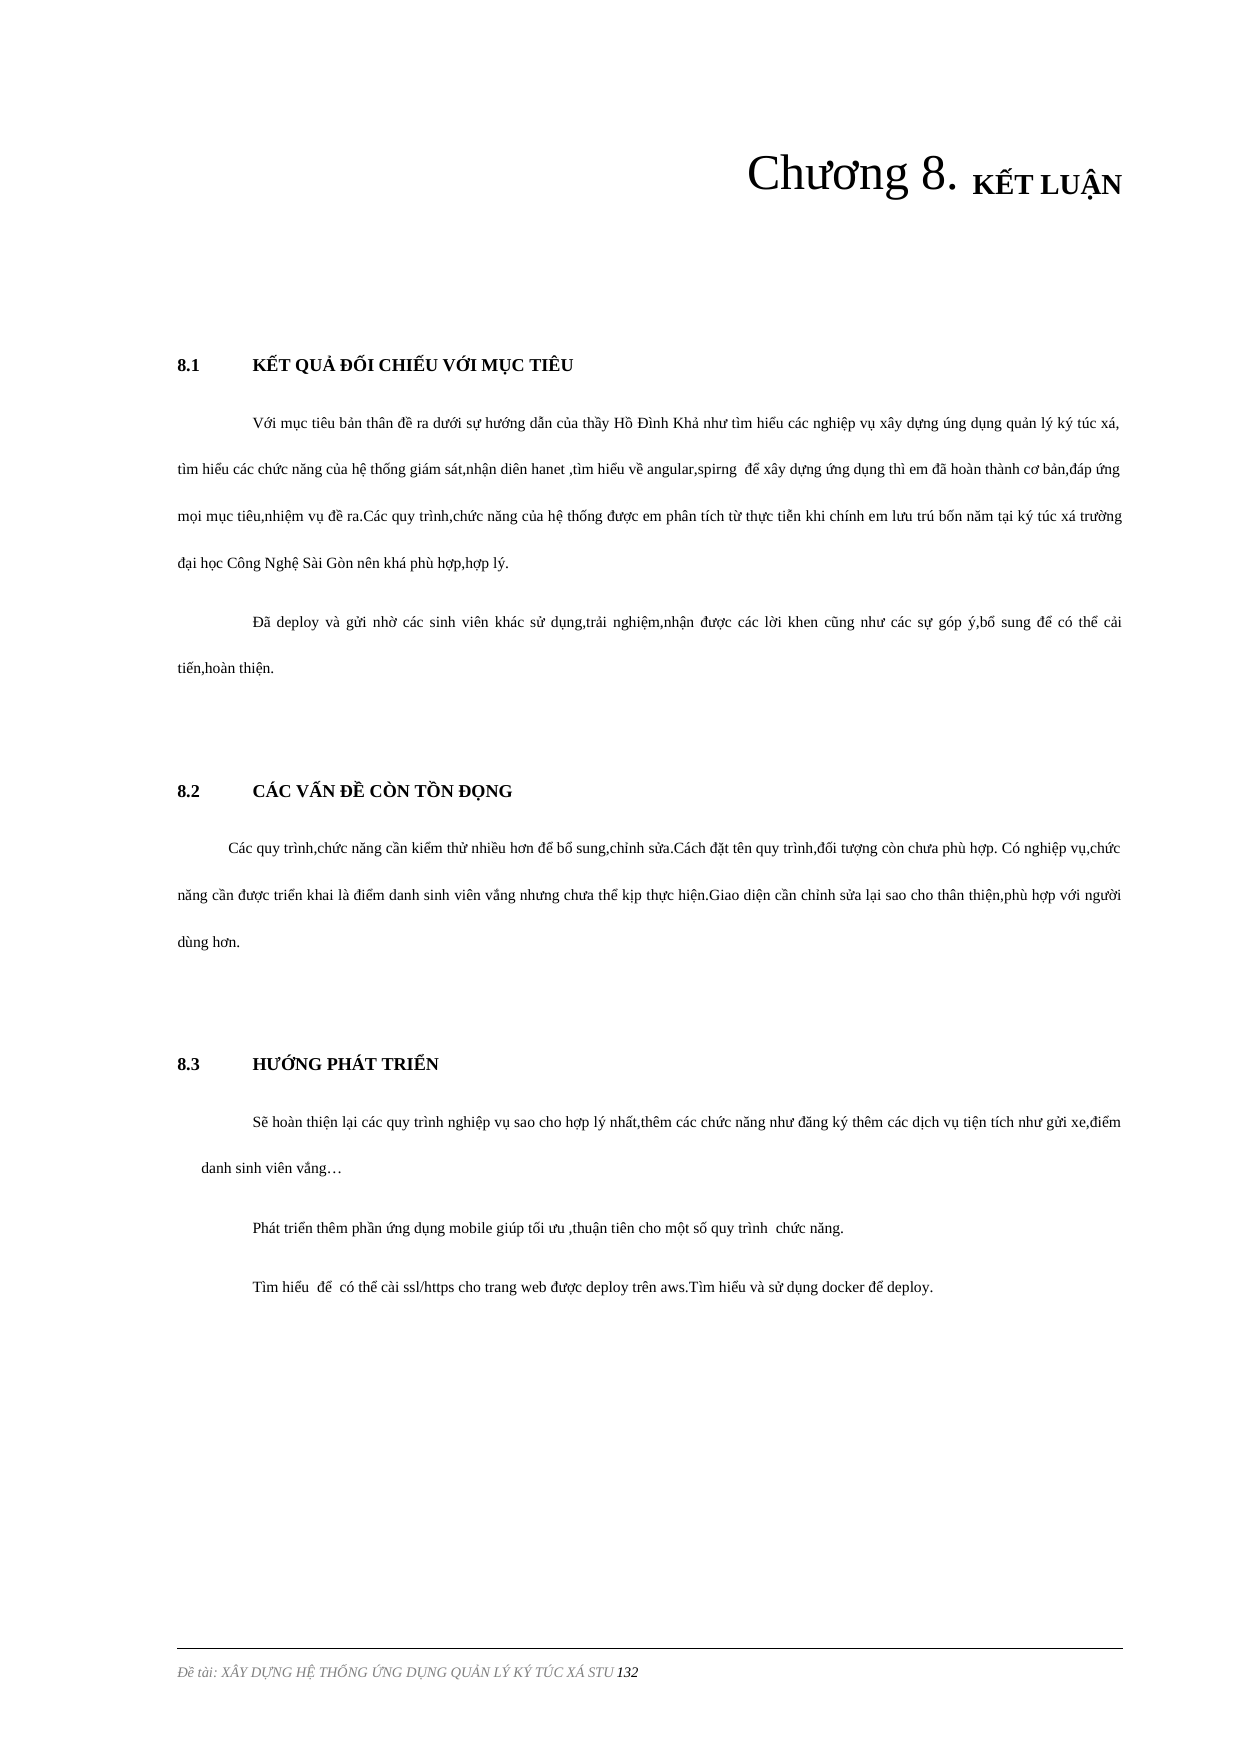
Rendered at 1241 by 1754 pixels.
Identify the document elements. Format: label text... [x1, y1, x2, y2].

subtitle HƯỚNG PHÁT TRIỂN [177, 1028, 1122, 1074]
text Với mục tiêu bản thân đề ra dưới sự hướng dẫn của thầy Hồ Đình Khả như tìm hiểu các nghiệp vụ xây dựng úng dụng quản lý ký túc xá, tìm hiểu các chức năng của hệ thống giám sát,nhận diên hanet ,tìm hiểu về angular,spirng để xây dựng ứng dụng thì em đã hoàn thành cơ bản,đáp ứng mọi mục tiêu,nhiệm vụ đề ra.Các quy trình,chức năng của hệ thống được em phân tích từ thực tiễn khi chính em lưu trú bốn năm tại ký túc xá trường đại học Công Nghệ Sài Gòn nên khá phù hợp,hợp lý. [177, 400, 1122, 571]
text Sẽ hoàn thiện lại các quy trình nghiệp vụ sao cho hợp lý nhất,thêm các chức năng như đăng ký thêm các dịch vụ tiện tích như gửi xe,điểm danh sinh viên vắng… [201, 1099, 1122, 1177]
text Các quy trình,chức năng cần kiểm thử nhiều hơn để bổ sung,chỉnh sửa.Cách đặt tên quy trình,đối tượng còn chưa phù hợp. Có nghiệp vụ,chức năng cần được triển khai là điểm danh sinh viên vắng nhưng chưa thể kịp thực hiện.Giao diện cần chỉnh sửa lại sao cho thân thiện,phù hợp với người dùng hơn. [177, 826, 1122, 951]
subtitle CÁC VẤN ĐỀ CÒN TỒN ĐỌNG [177, 755, 1122, 801]
text Đã deploy và gửi nhờ các sinh viên khác sử dụng,trải nghiệm,nhận được các lời khen cũng như các sự góp ý,bổ sung để có thể cải tiến,hoàn thiện. [177, 599, 1122, 677]
subtitle KẾT QUẢ ĐỐI CHIẾU VỚI MỤC TIÊU [177, 329, 1122, 375]
subtitle KẾT LUẬN [177, 143, 1122, 201]
text Tìm hiểu để có thể cài ssl/https cho trang web được deploy trên aws.Tìm hiểu và sử dụng docker để deploy. [201, 1264, 1122, 1296]
text Phát triển thêm phần ứng dụng mobile giúp tối ưu ,thuận tiên cho một số quy trình chức năng. [201, 1205, 1122, 1236]
